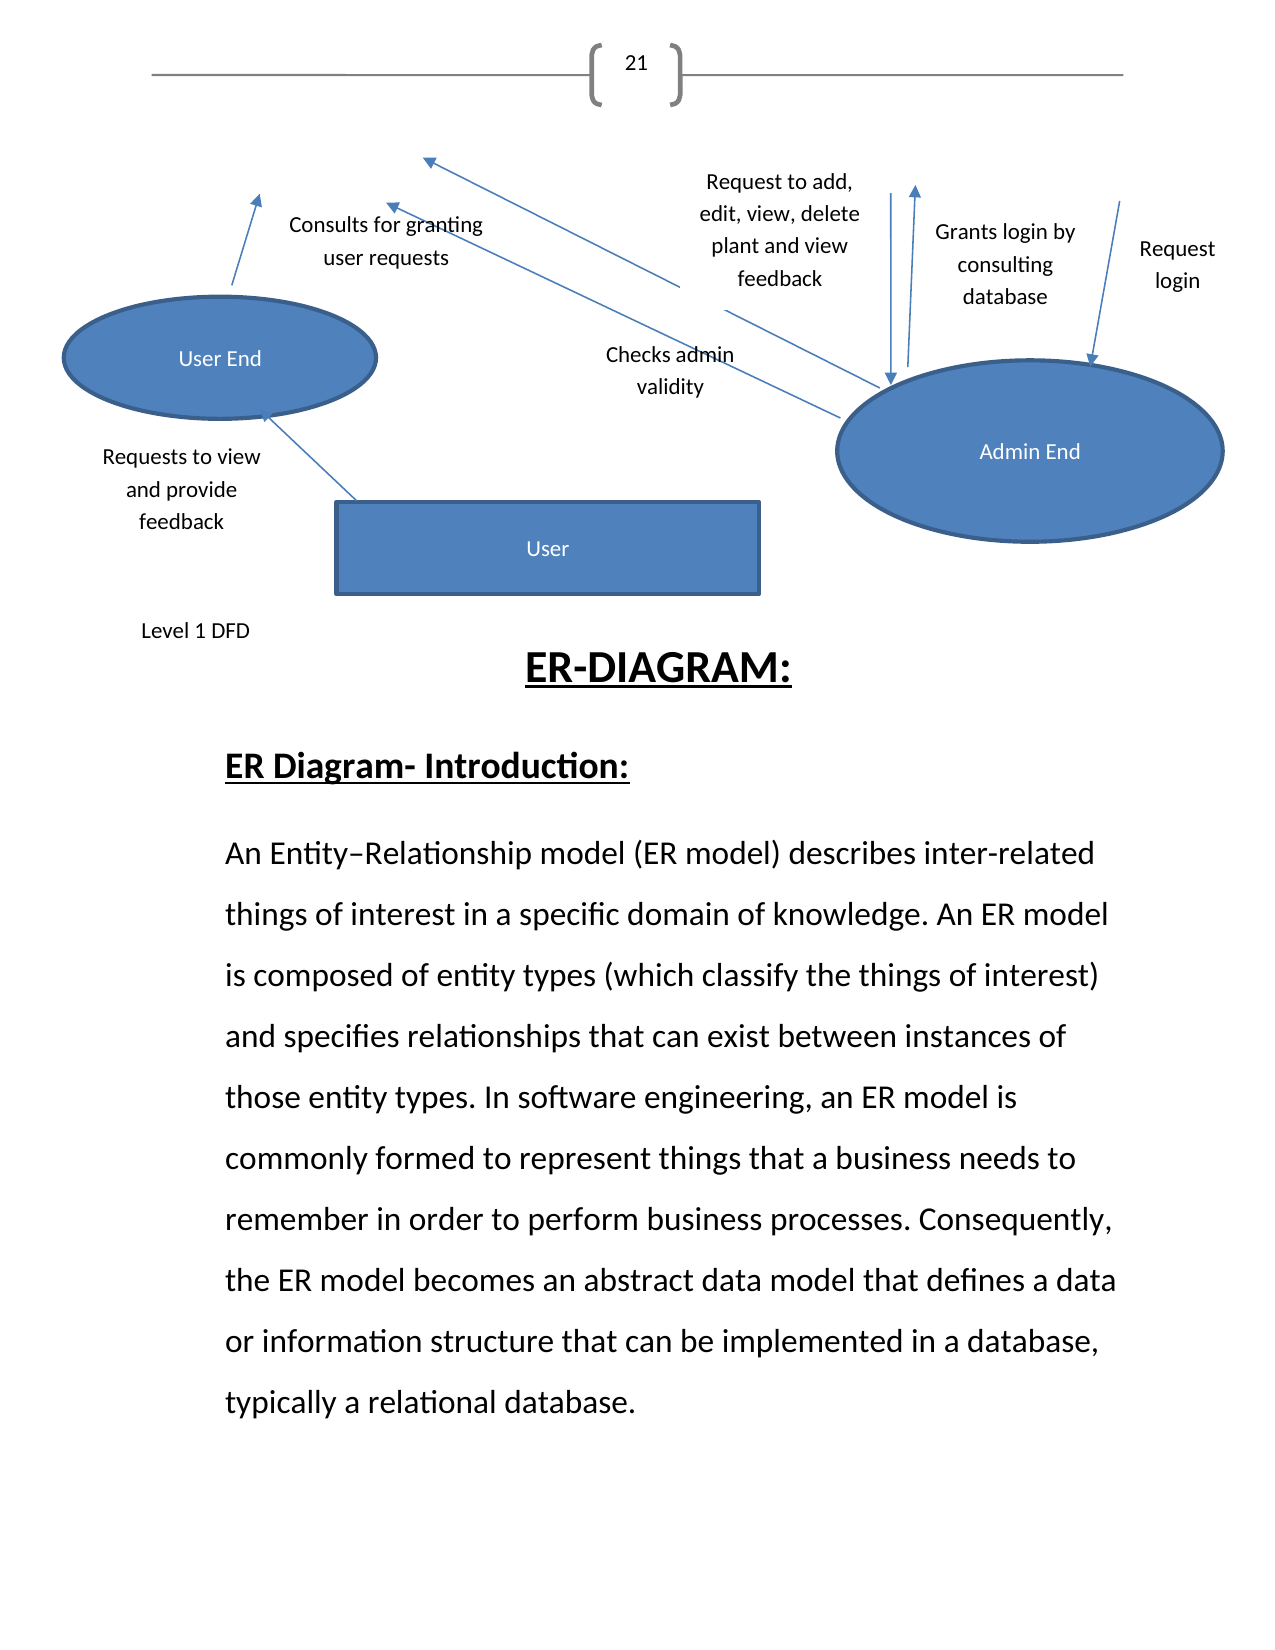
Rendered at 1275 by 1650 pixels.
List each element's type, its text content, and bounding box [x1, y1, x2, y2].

text ER-DIAGRAM: [450, 638, 1125, 694]
text ER Diagram- Introduction: [150, 742, 1125, 788]
text An Entity–Relationship model (ER model) describes inter-related things of interest in a specific domain of knowledge. An ER model is composed of entity types (which classify the things of interest) and specifies relationships that can exist between instances of those entity types. In software engineering, an ER model is commonly formed to represent things that a business needs to remember in order to perform business processes. Consequently, the ER model becomes an abstract data model that defines a data or information structure that can be implemented in a database, typically a relational database. [225, 832, 1125, 1422]
